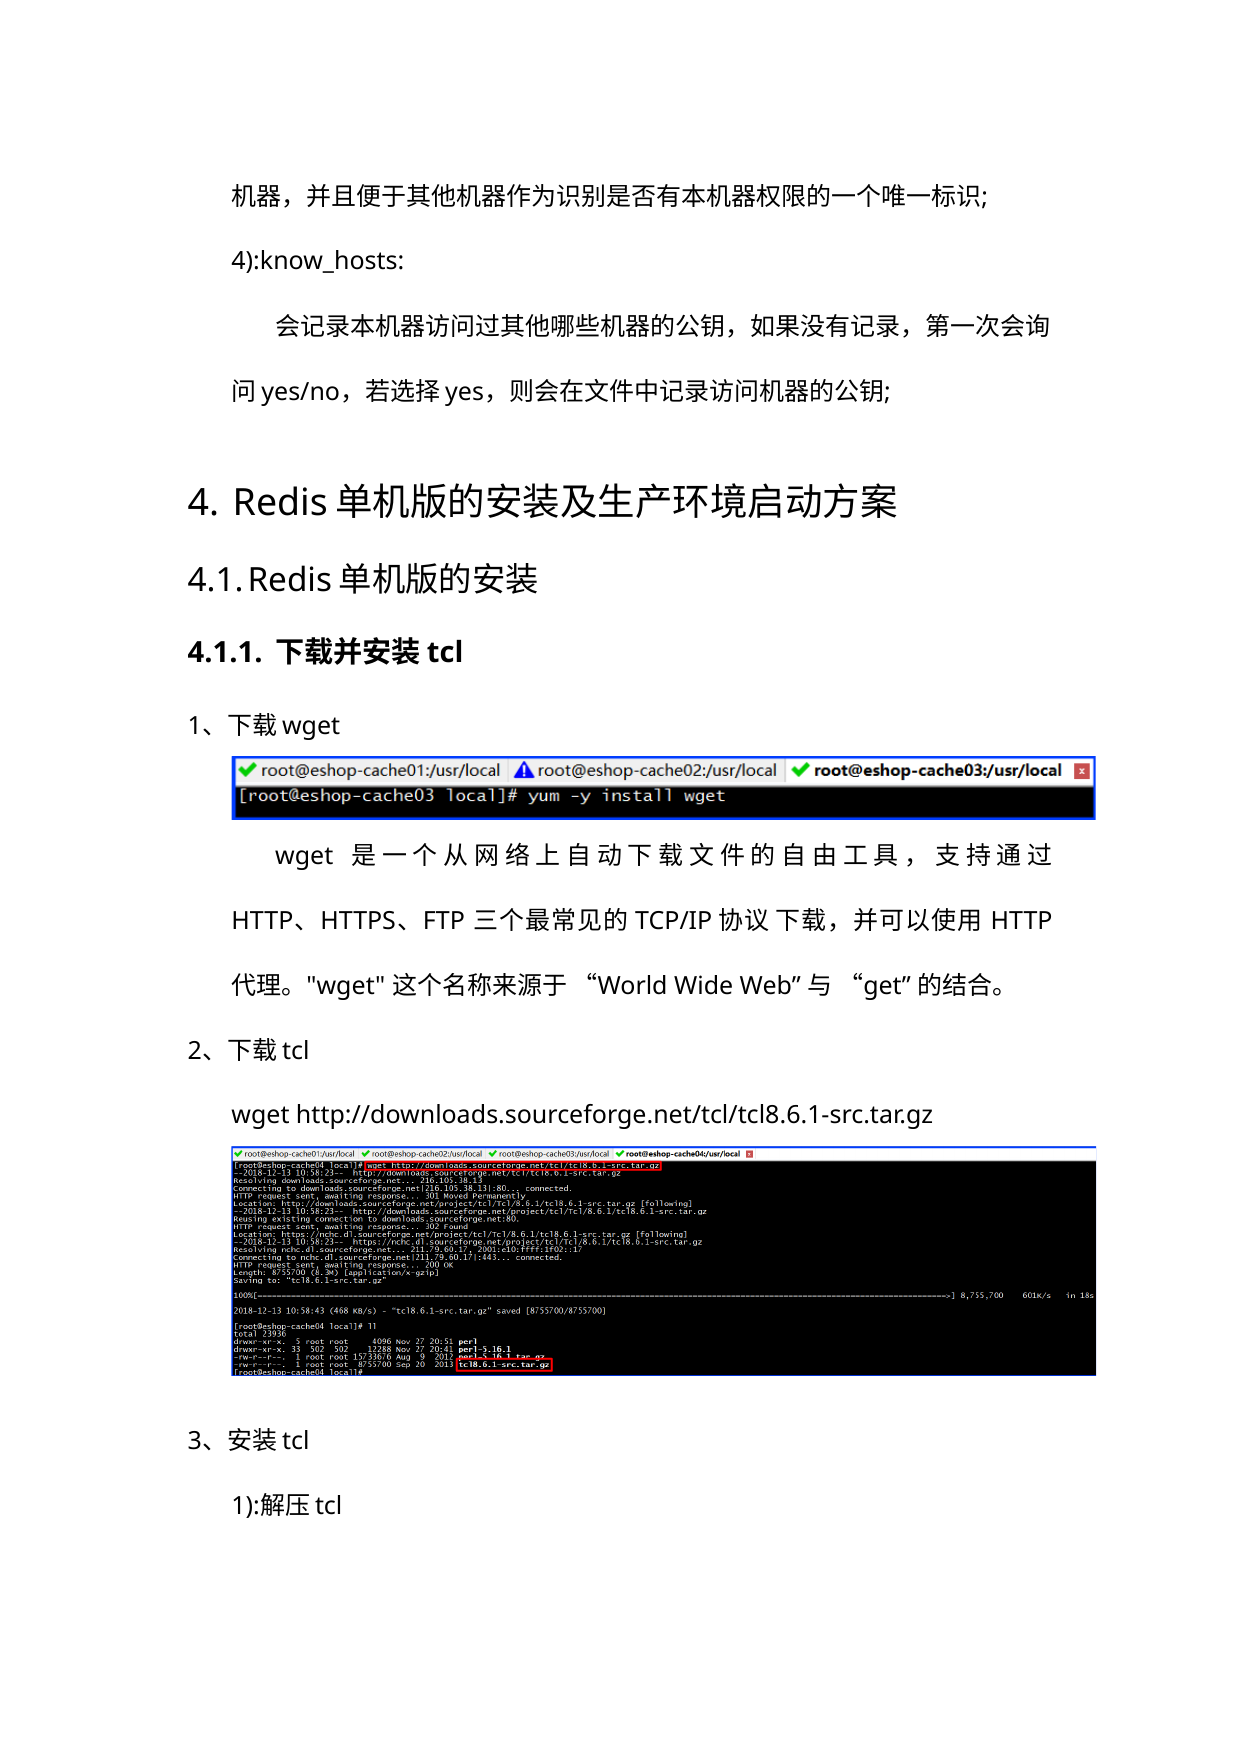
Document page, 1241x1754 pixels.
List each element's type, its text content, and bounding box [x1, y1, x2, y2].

text 4):know_hosts: [187, 227, 1053, 292]
subtitle Redis单机版的安装及生产环境启动方案 [187, 467, 1053, 532]
text wget http://downloads.sourceforge.net/tcl/tcl8.6.1-src.tar.gz [187, 1081, 1053, 1146]
text wget 是一个从网络上自动下载文件的自由工具，支持通过 HTTP、HTTPS、FTP 三个最常见的 TCP/IP协议 下载，并可以使用 HTTP 代理。"wget" 这个名称来源于 “World Wide Web” 与 “get” 的结合。 [231, 821, 1053, 1016]
picture [231, 1146, 1097, 1376]
picture [231, 756, 1096, 820]
subtitle Redis单机版的安装 [187, 544, 1053, 609]
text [231, 162, 1053, 227]
text 2、下载tcl [187, 1016, 1053, 1081]
text 会记录本机器访问过其他哪些机器的公钥，如果没有记录，第一次会询问yes/no，若选择yes，则会在文件中记录访问机器的公钥; [231, 292, 1053, 422]
text 3、安装tcl [187, 1406, 1053, 1471]
text 1、下载wget [187, 691, 1053, 756]
text 1):解压tcl [187, 1471, 1053, 1536]
subtitle 下载并安装tcl [187, 618, 1053, 683]
